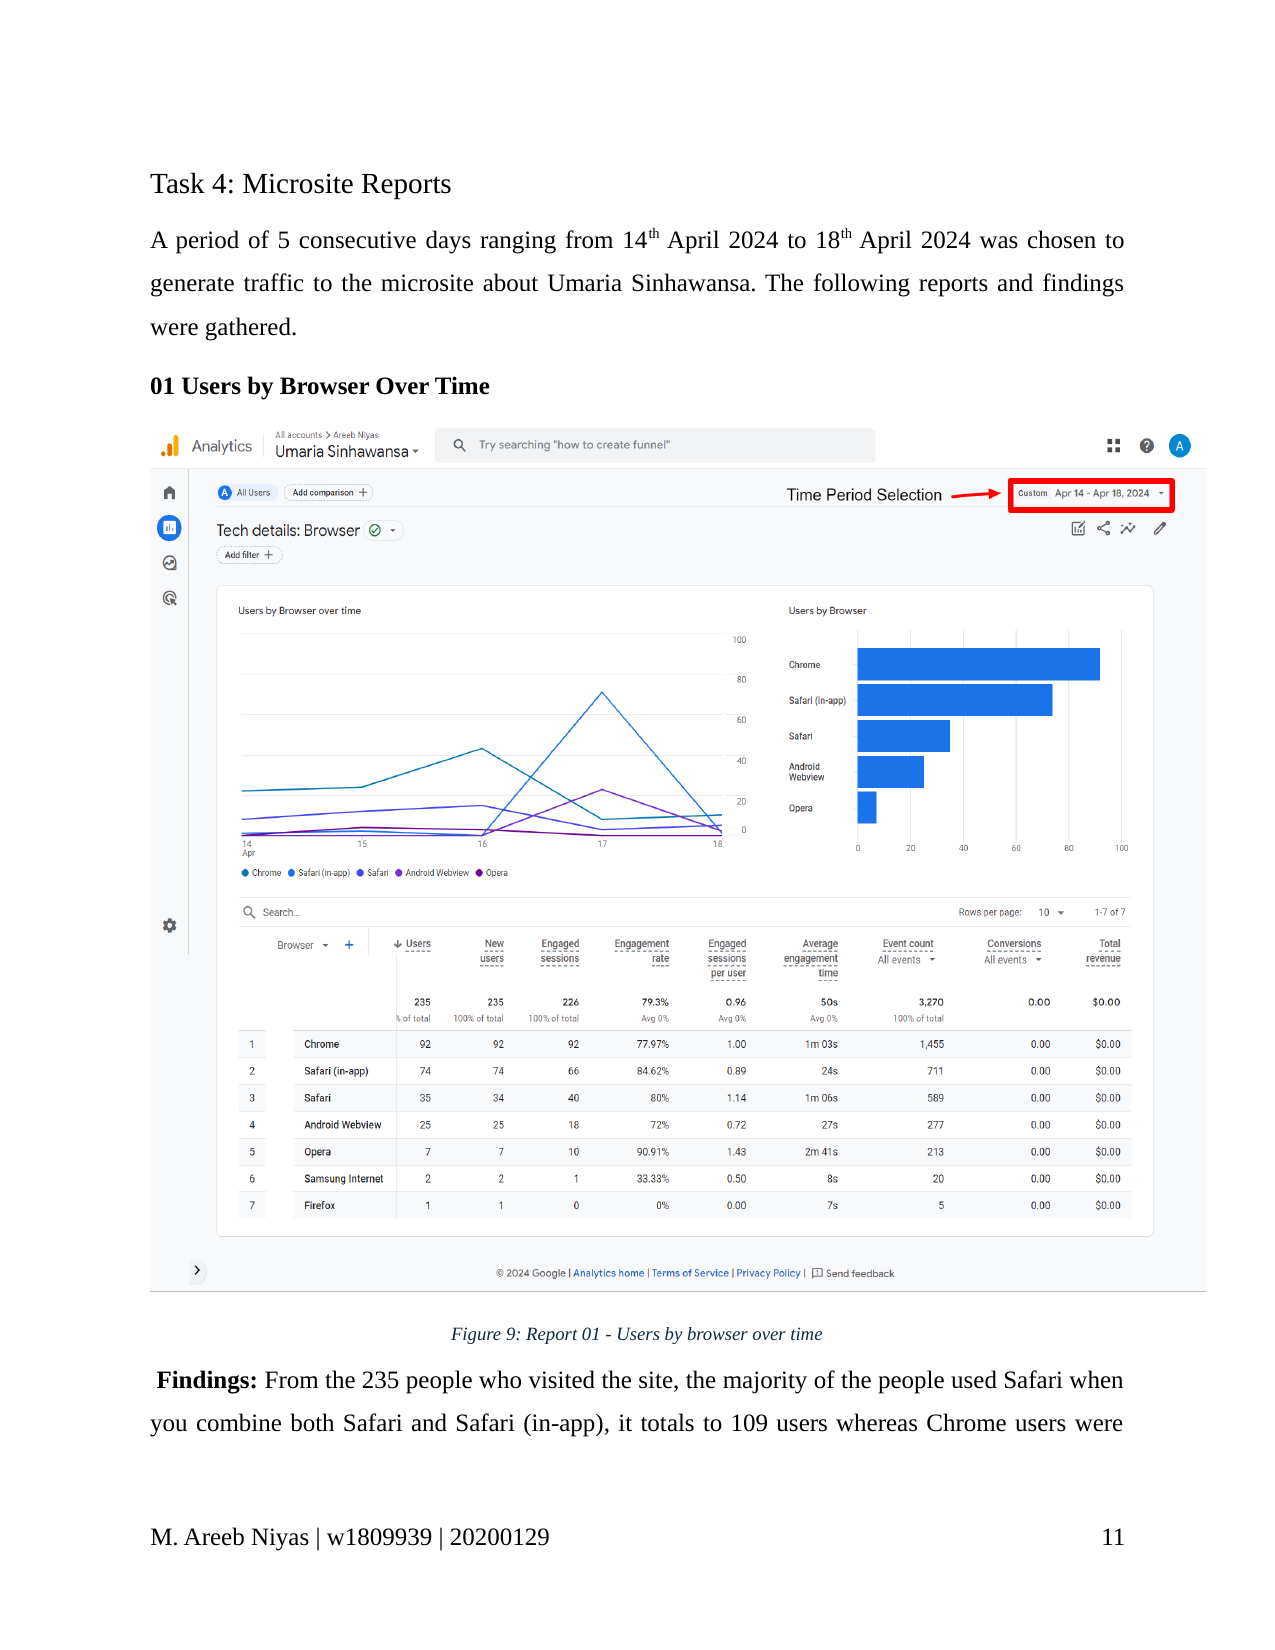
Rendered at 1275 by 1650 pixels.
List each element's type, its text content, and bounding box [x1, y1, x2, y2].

picture [150, 422, 1207, 1292]
text A period of 5 consecutive days ranging from 14th April 2024 to 18th April 2024 was chosen to generate traffic to the microsite about Umaria Sinhawansa. The following reports and findings were gathered. [150, 225, 1125, 340]
subtitle 01 Users by Browser Over Time [150, 371, 1125, 400]
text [150, 1365, 1125, 1437]
text Figure 9: Report 01 - Users by browser over time [150, 1323, 1125, 1344]
subtitle Task 4: Microsite Reports [150, 167, 1125, 200]
